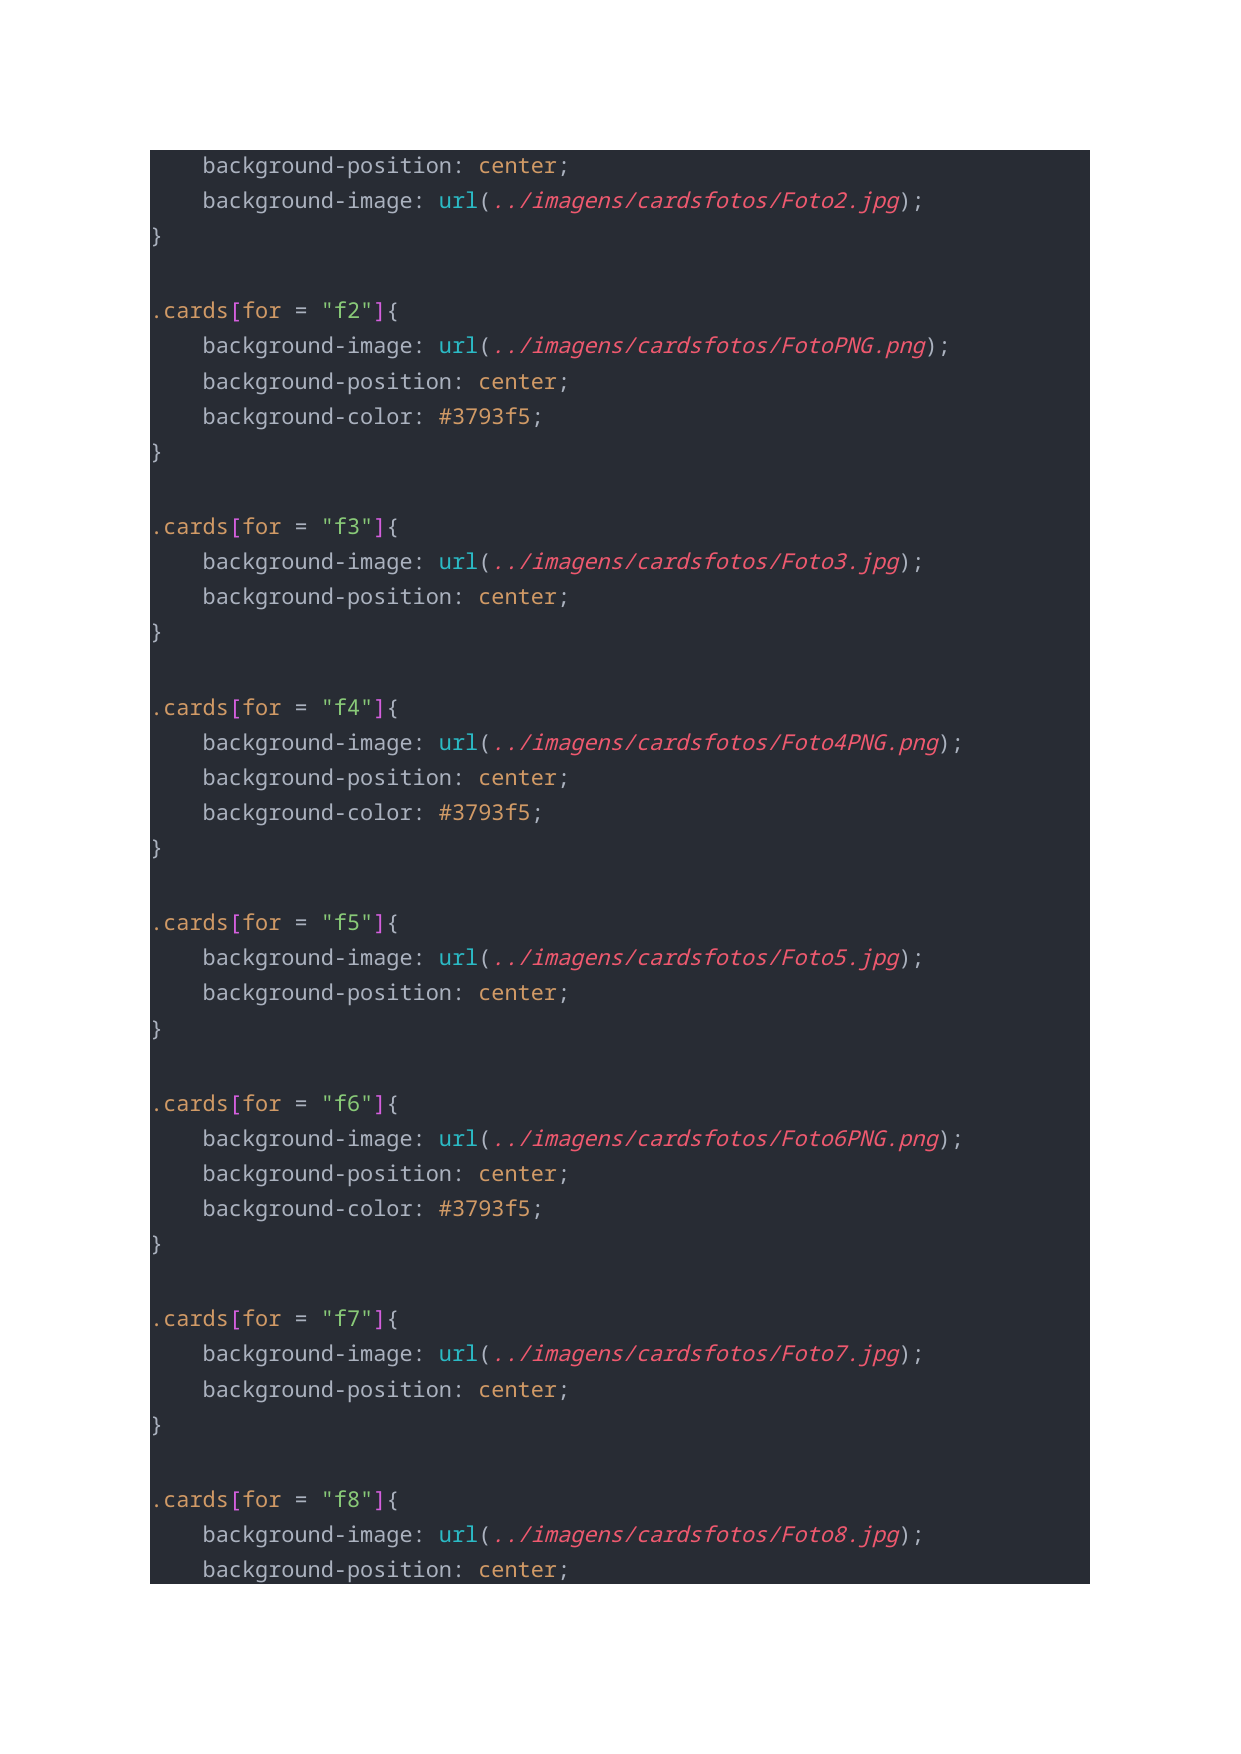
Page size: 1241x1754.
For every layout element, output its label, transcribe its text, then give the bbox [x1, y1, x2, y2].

text background-position: center; [150, 150, 1090, 180]
text background-color: #3793f5; [150, 797, 1090, 827]
text background-position: center; [150, 977, 1090, 1007]
text background-color: #3793f5; [150, 1193, 1090, 1223]
text } [150, 1409, 1090, 1438]
text background-image: url(../imagens/cardsfotos/Foto8.jpg); [150, 1519, 1090, 1549]
text } [150, 436, 1090, 466]
text background-position: center; [150, 1554, 1090, 1584]
text background-position: center; [150, 1158, 1090, 1188]
text } [150, 1228, 1090, 1258]
text .cards[for = "f5"]{ [150, 907, 1090, 937]
text .cards[for = "f8"]{ [150, 1484, 1090, 1514]
text } [150, 832, 1090, 862]
text } [150, 616, 1090, 646]
text background-color: #3793f5; [150, 401, 1090, 431]
text background-image: url(../imagens/cardsfotos/Foto4PNG.png); [150, 727, 1090, 756]
text .cards[for = "f7"]{ [150, 1303, 1090, 1333]
text .cards[for = "f6"]{ [150, 1088, 1090, 1117]
text .cards[for = "f2"]{ [150, 295, 1090, 325]
text background-image: url(../imagens/cardsfotos/FotoPNG.png); [150, 331, 1090, 360]
text } [150, 220, 1090, 250]
text background-image: url(../imagens/cardsfotos/Foto6PNG.png); [150, 1123, 1090, 1153]
text background-image: url(../imagens/cardsfotos/Foto5.jpg); [150, 942, 1090, 972]
text background-position: center; [150, 581, 1090, 611]
text background-position: center; [150, 1373, 1090, 1403]
text .cards[for = "f3"]{ [150, 511, 1090, 541]
text background-image: url(../imagens/cardsfotos/Foto7.jpg); [150, 1338, 1090, 1368]
text background-position: center; [150, 762, 1090, 792]
text background-image: url(../imagens/cardsfotos/Foto3.jpg); [150, 546, 1090, 576]
text } [150, 1012, 1090, 1042]
text .cards[for = "f4"]{ [150, 692, 1090, 721]
text background-image: url(../imagens/cardsfotos/Foto2.jpg); [150, 185, 1090, 215]
text background-position: center; [150, 366, 1090, 395]
